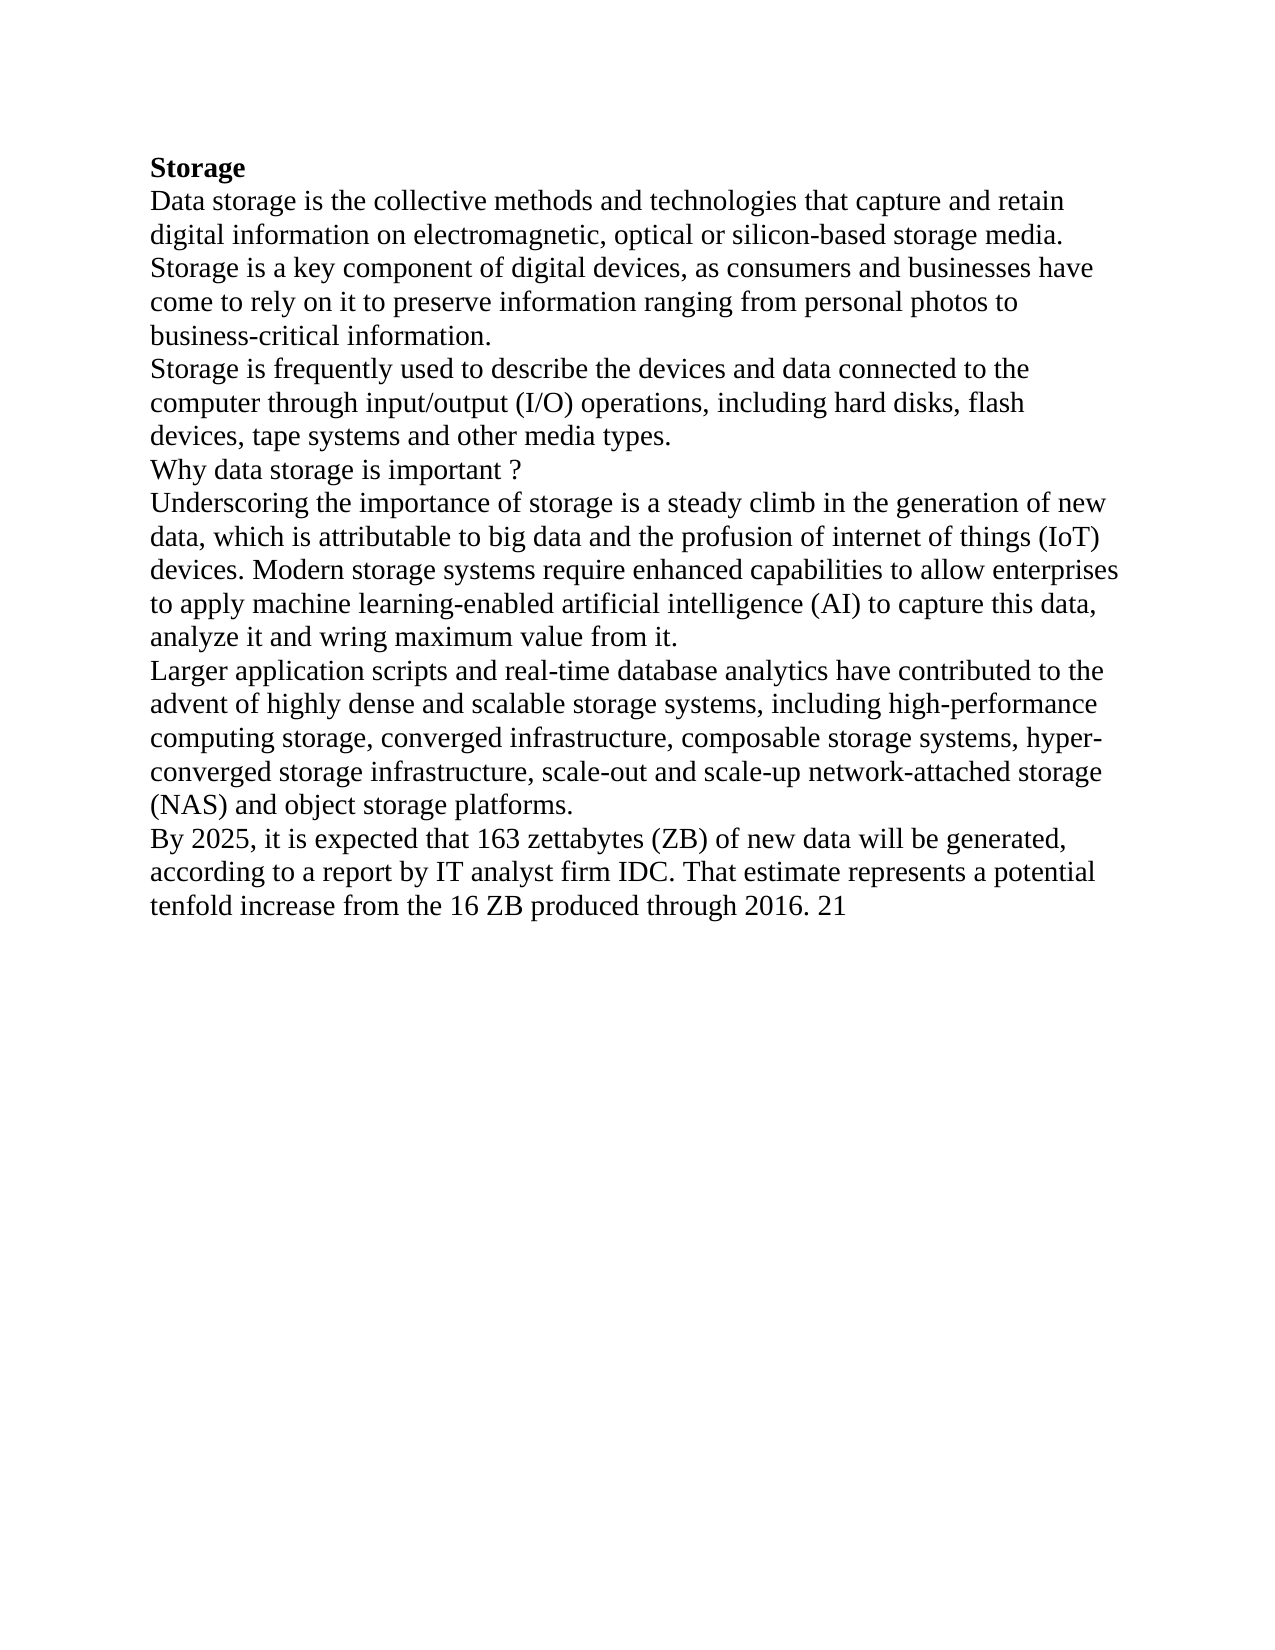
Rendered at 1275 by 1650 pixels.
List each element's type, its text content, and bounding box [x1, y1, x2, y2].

text Why data storage is important ? [150, 452, 1125, 485]
text By 2025, it is expected that 163 zettabytes (ZB) of new data will be generated, according to a report by IT analyst firm IDC. That estimate represents a potential tenfold increase from the 16 ZB produced through 2016. 21 [150, 821, 1125, 921]
text Larger application scripts and real-time database analytics have contributed to the advent of highly dense and scalable storage systems, including high-performance computing storage, converged infrastructure, composable storage systems, hyper-converged storage infrastructure, scale-out and scale-up network-attached storage (NAS) and object storage platforms. [150, 653, 1125, 821]
text Storage [150, 150, 1125, 183]
text Storage is frequently used to describe the devices and data connected to the computer through input/output (I/O) operations, including hard disks, flash devices, tape systems and other media types. [150, 351, 1125, 452]
text Data storage is the collective methods and technologies that capture and retain digital information on electromagnetic, optical or silicon-based storage media. Storage is a key component of digital devices, as consumers and businesses have come to rely on it to preserve information ranging from personal photos to business-critical information. [150, 183, 1125, 351]
text Underscoring the importance of storage is a steady climb in the generation of new data, which is attributable to big data and the profusion of internet of things (IoT) devices. Modern storage systems require enhanced capabilities to allow enterprises to apply machine learning-enabled artificial intelligence (AI) to capture this data, analyze it and wring maximum value from it. [150, 485, 1125, 653]
